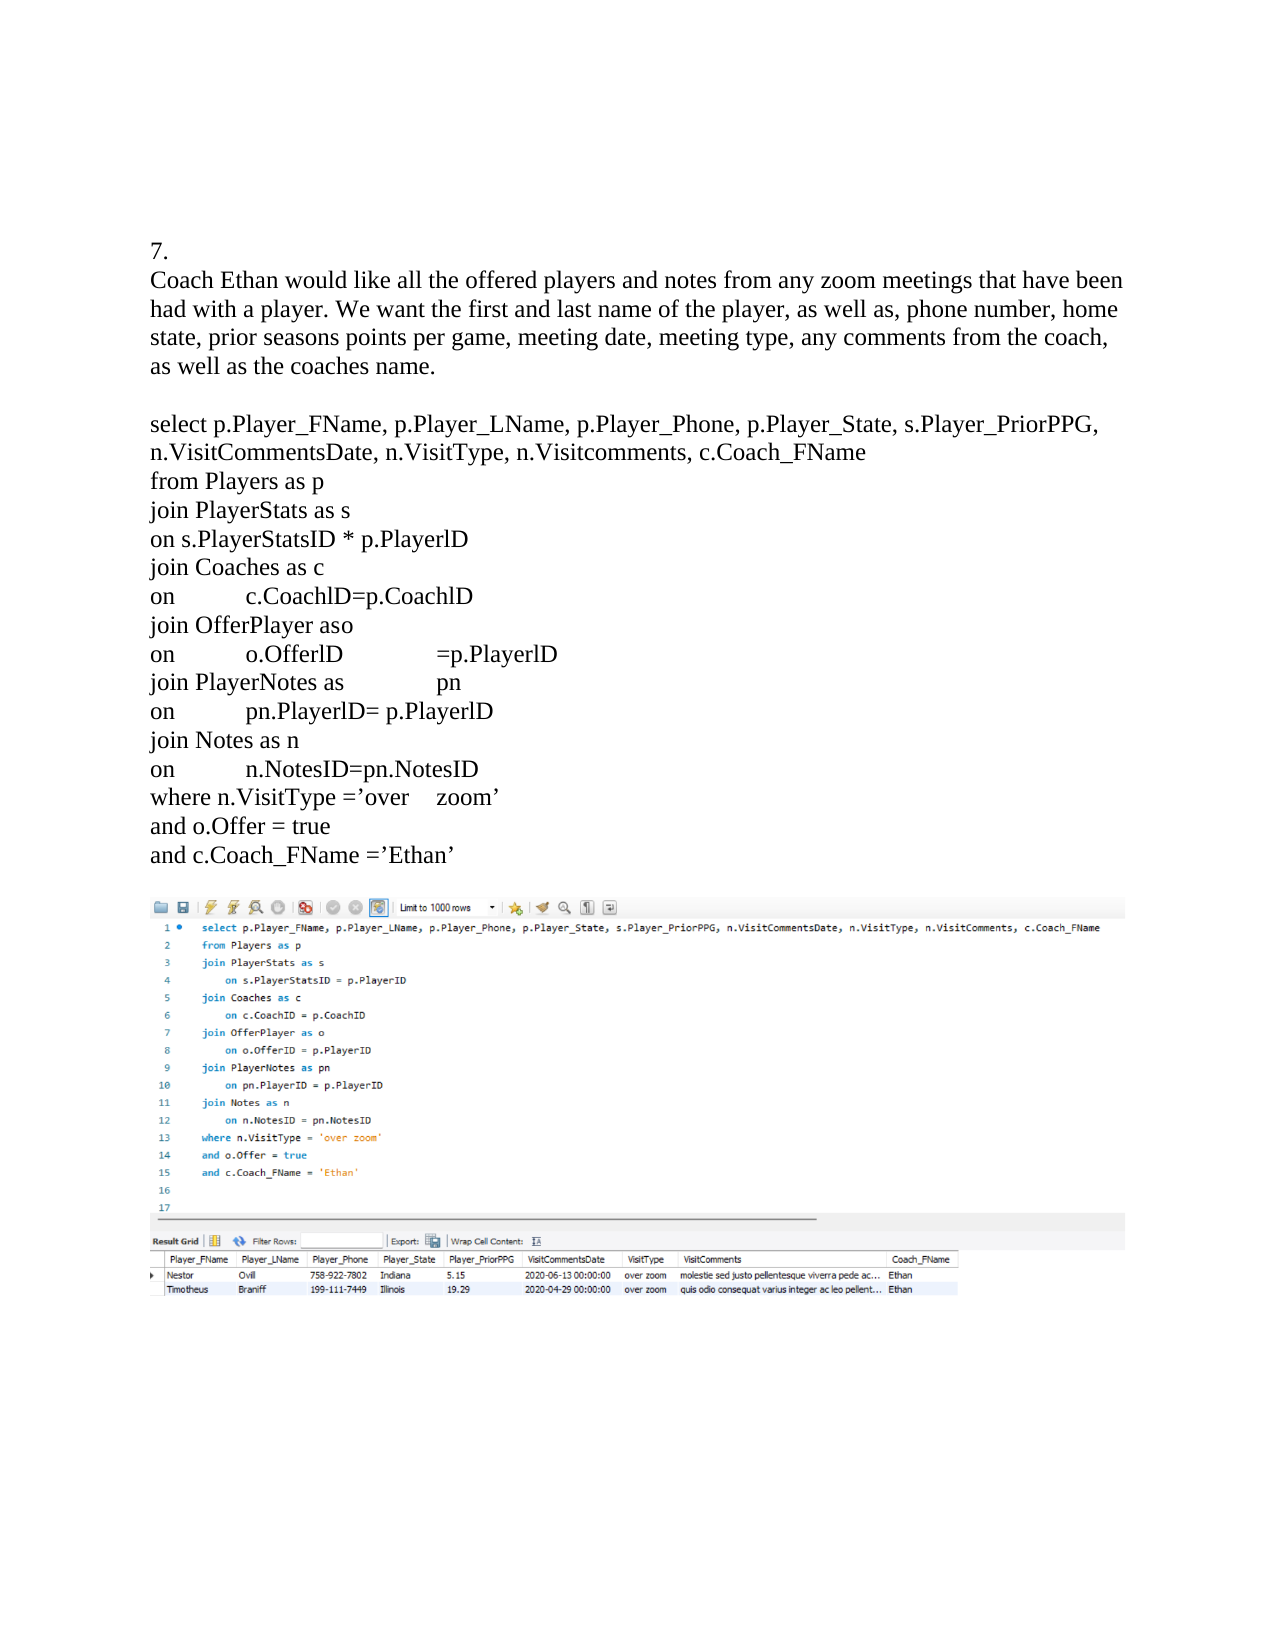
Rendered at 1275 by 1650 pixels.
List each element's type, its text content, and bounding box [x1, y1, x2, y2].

text on s.PlayerStatsID * p.PlayerlD [150, 524, 1125, 552]
text select p.Player_FName, p.Player_LName, p.Player_Phone, p.Player_State, s.Player_PriorPPG, n.VisitCommentsDate, n.VisitType, n.Visitcomments, c.Coach_FName [150, 409, 1125, 466]
text where n.VisitType =’over zoom’ [150, 782, 1125, 811]
text on pn.PlayerlD= p.PlayerlD [150, 696, 1125, 725]
text join PlayerNotes as pn [150, 667, 1125, 696]
text on o.OfferlD =p.PlayerlD [150, 639, 1125, 667]
text join OfferPlayer as o [150, 610, 1125, 639]
text from Players as p [150, 466, 1125, 495]
text join Notes as n [150, 725, 1125, 754]
text and o.Offer = true [150, 811, 1125, 840]
text join Coaches as c [150, 552, 1125, 581]
text Coach Ethan would like all the offered players and notes from any zoom meetings that have been had with a player. We want the first and last name of the player, as well as, phone number, home state, prior seasons points per game, meeting date, meeting type, any comments from the coach, as well as the coaches name. [150, 265, 1125, 380]
text and c.Coach_FName =’Ethan’ [150, 840, 1125, 869]
text join PlayerStats as s [150, 495, 1125, 524]
picture [150, 897, 1125, 1305]
text on c.CoachlD=p.CoachlD [150, 581, 1125, 610]
text on n.NotesID=pn.NotesID [150, 754, 1125, 782]
text 7. [150, 236, 1125, 265]
